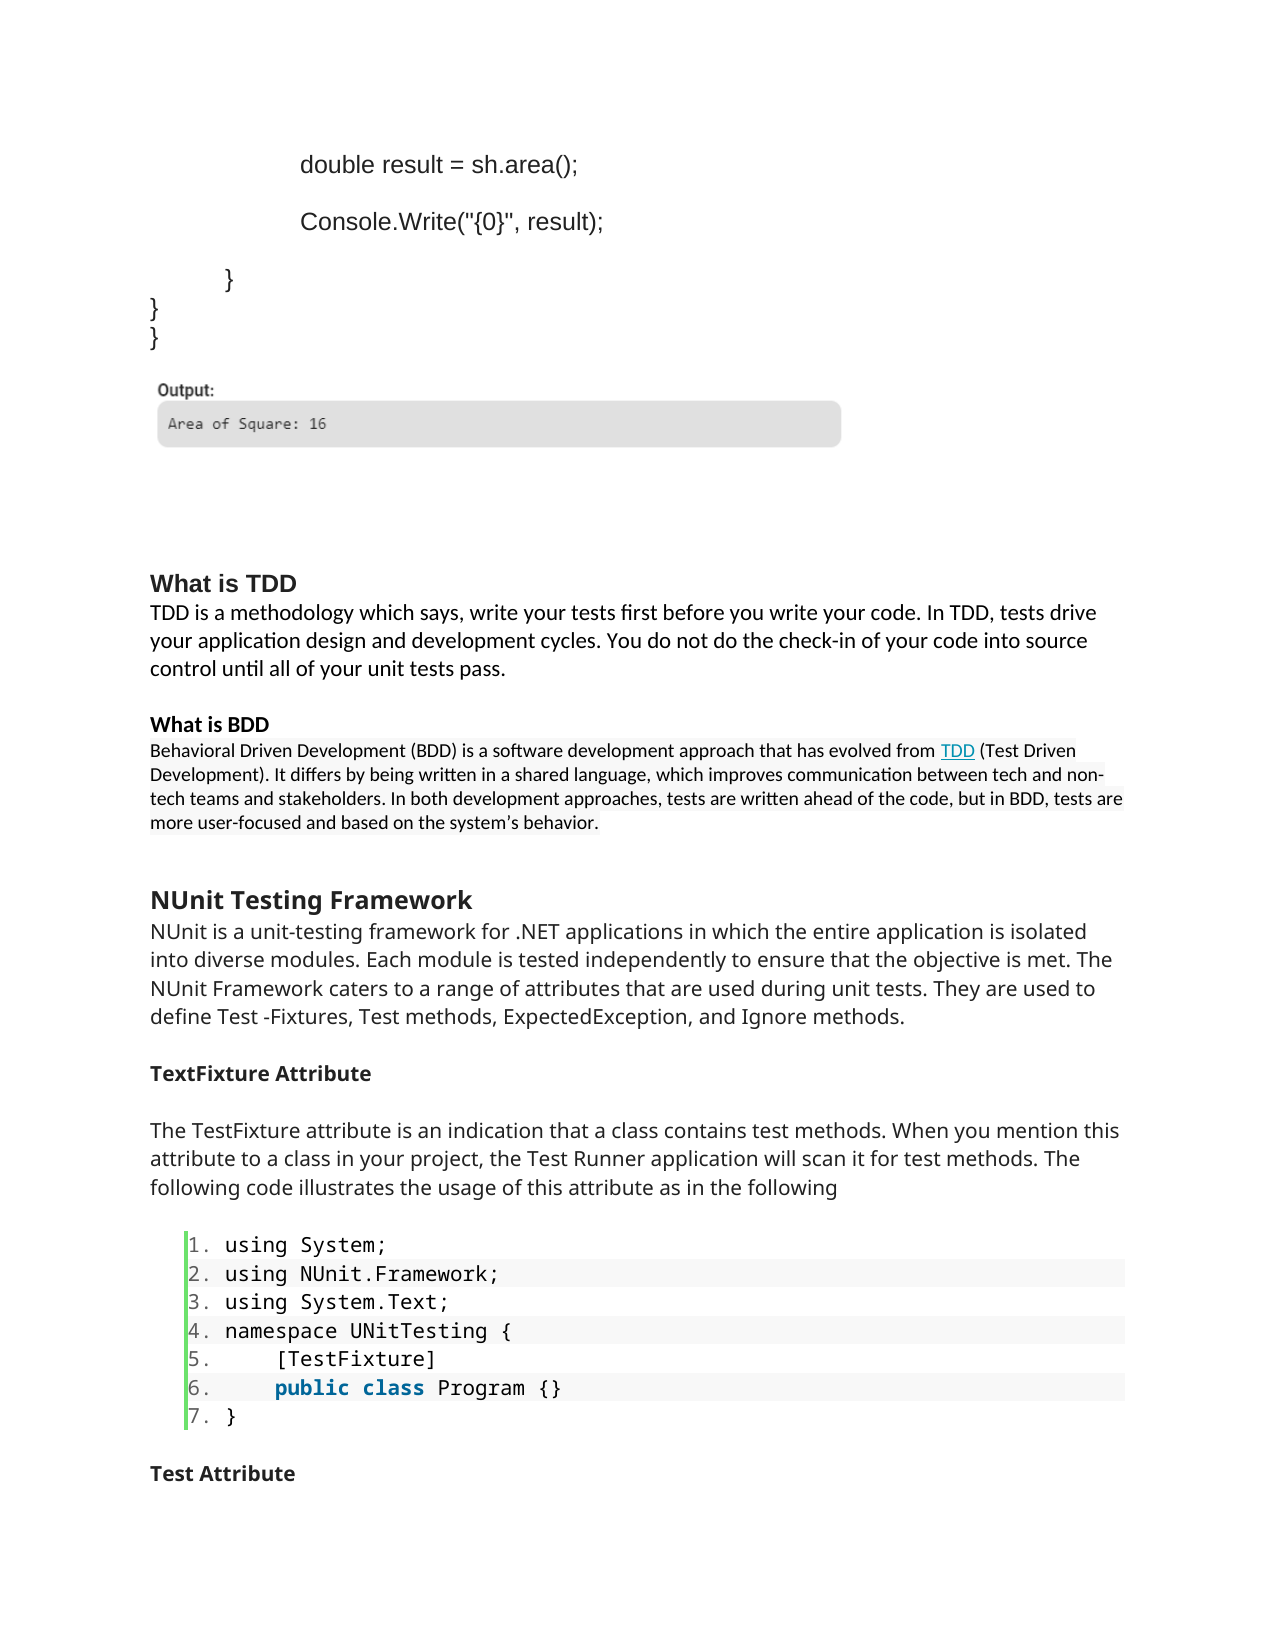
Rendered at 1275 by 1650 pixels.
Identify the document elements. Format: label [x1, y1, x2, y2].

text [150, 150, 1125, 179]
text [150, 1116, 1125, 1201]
picture [150, 379, 852, 455]
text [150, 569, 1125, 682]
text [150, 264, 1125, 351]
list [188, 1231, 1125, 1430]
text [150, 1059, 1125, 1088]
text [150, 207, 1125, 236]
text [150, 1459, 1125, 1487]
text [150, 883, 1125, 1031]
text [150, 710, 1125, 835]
